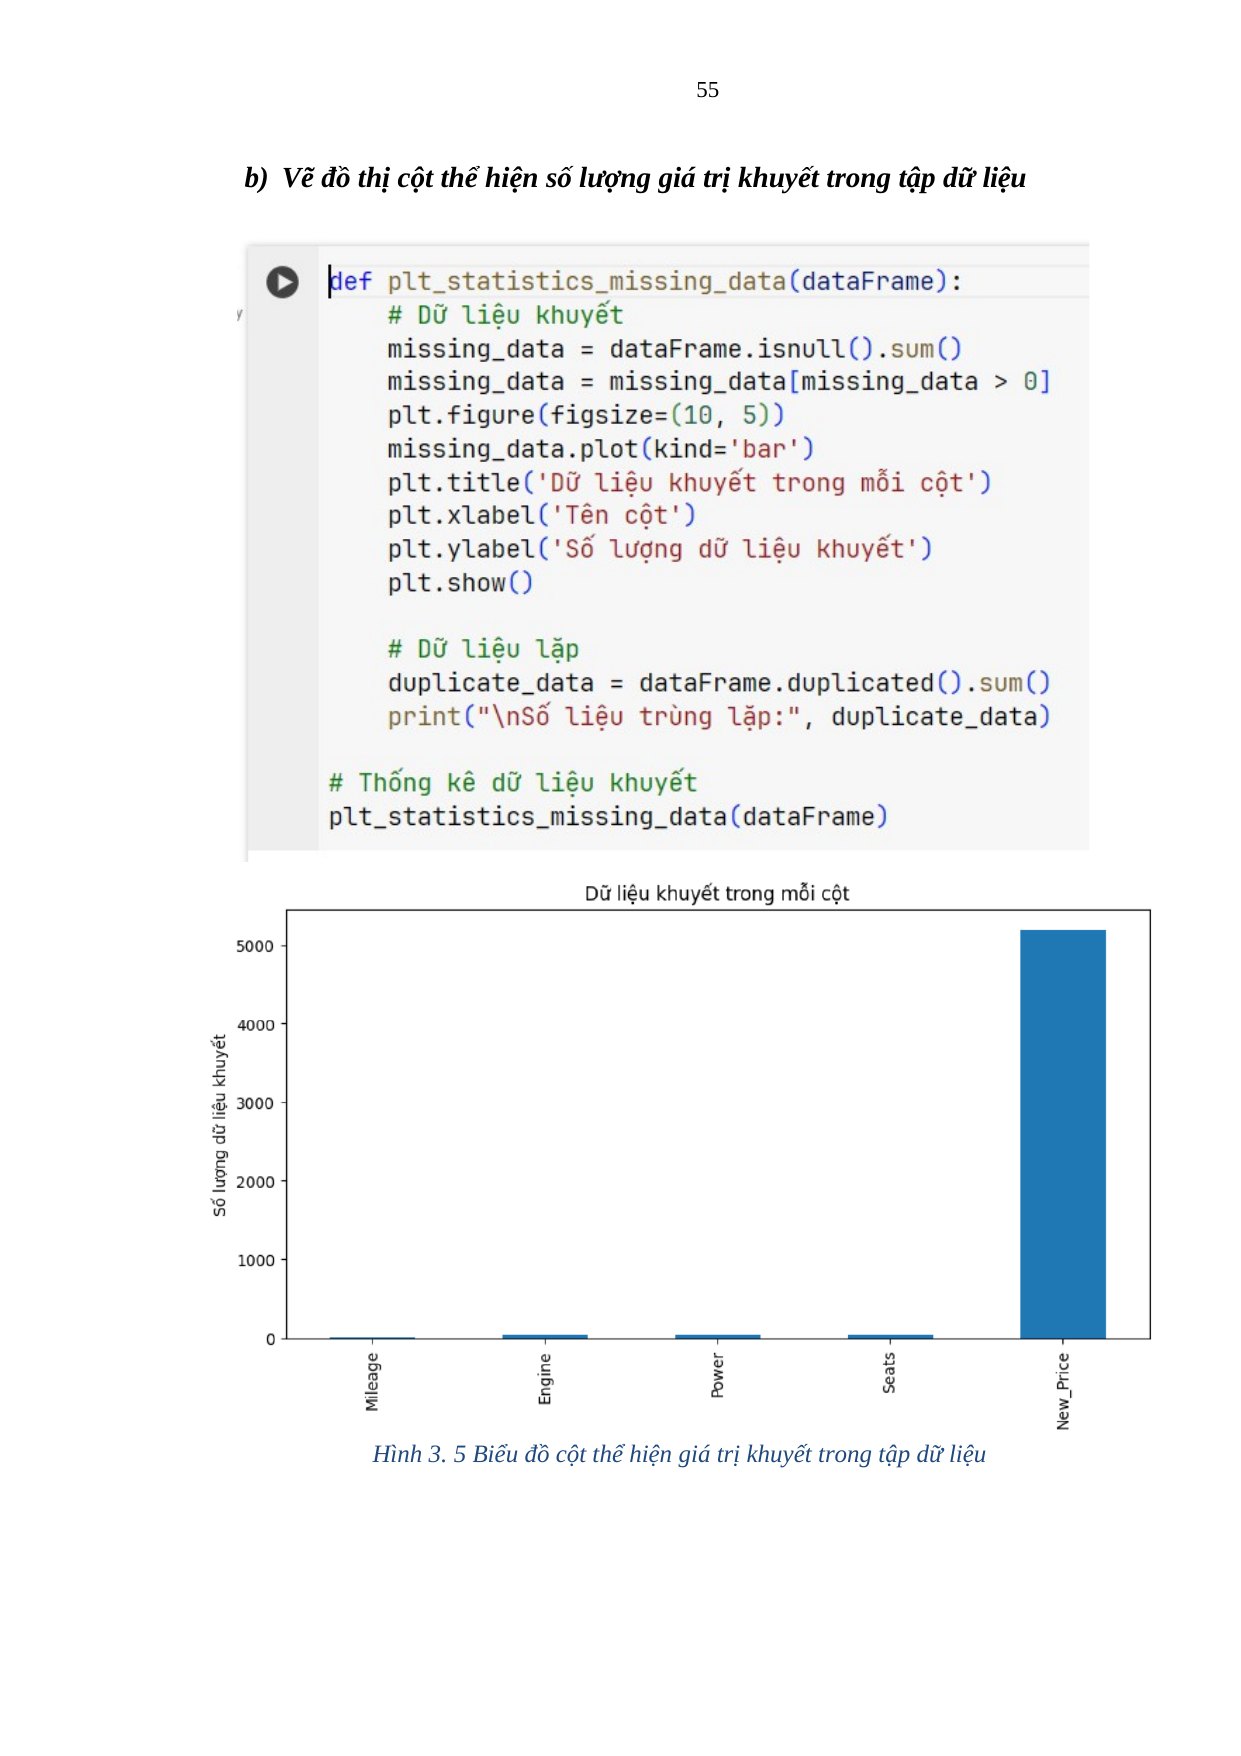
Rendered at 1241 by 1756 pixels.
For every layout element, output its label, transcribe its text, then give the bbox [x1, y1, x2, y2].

subtitle Vẽ đồ thị cột thể hiện số lượng giá trị khuyết trong tập dữ liệu [244, 161, 1240, 194]
picture [209, 881, 1152, 1430]
picture [237, 238, 1090, 862]
